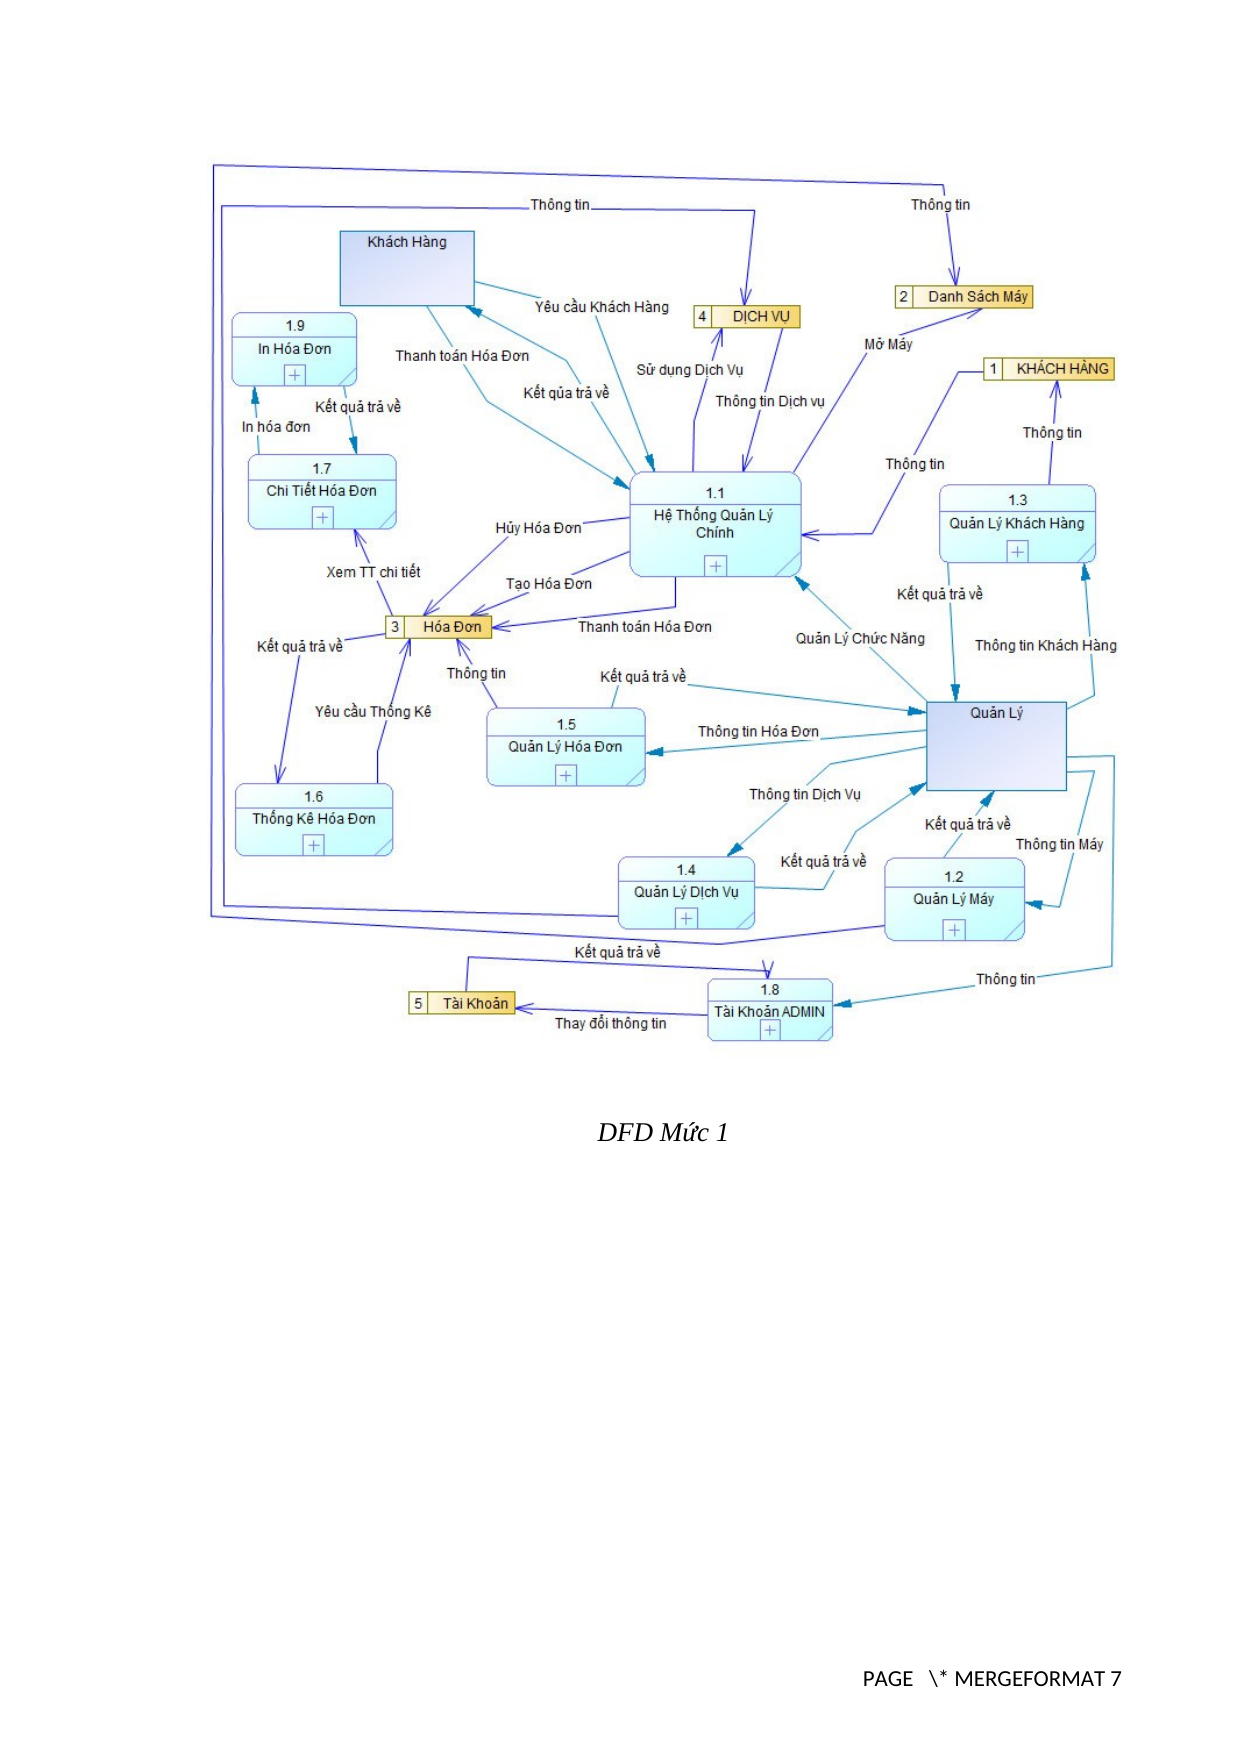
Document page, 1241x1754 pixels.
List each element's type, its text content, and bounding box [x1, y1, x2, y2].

text DFD Mức 1 [207, 1116, 1122, 1148]
picture [206, 147, 1123, 1082]
